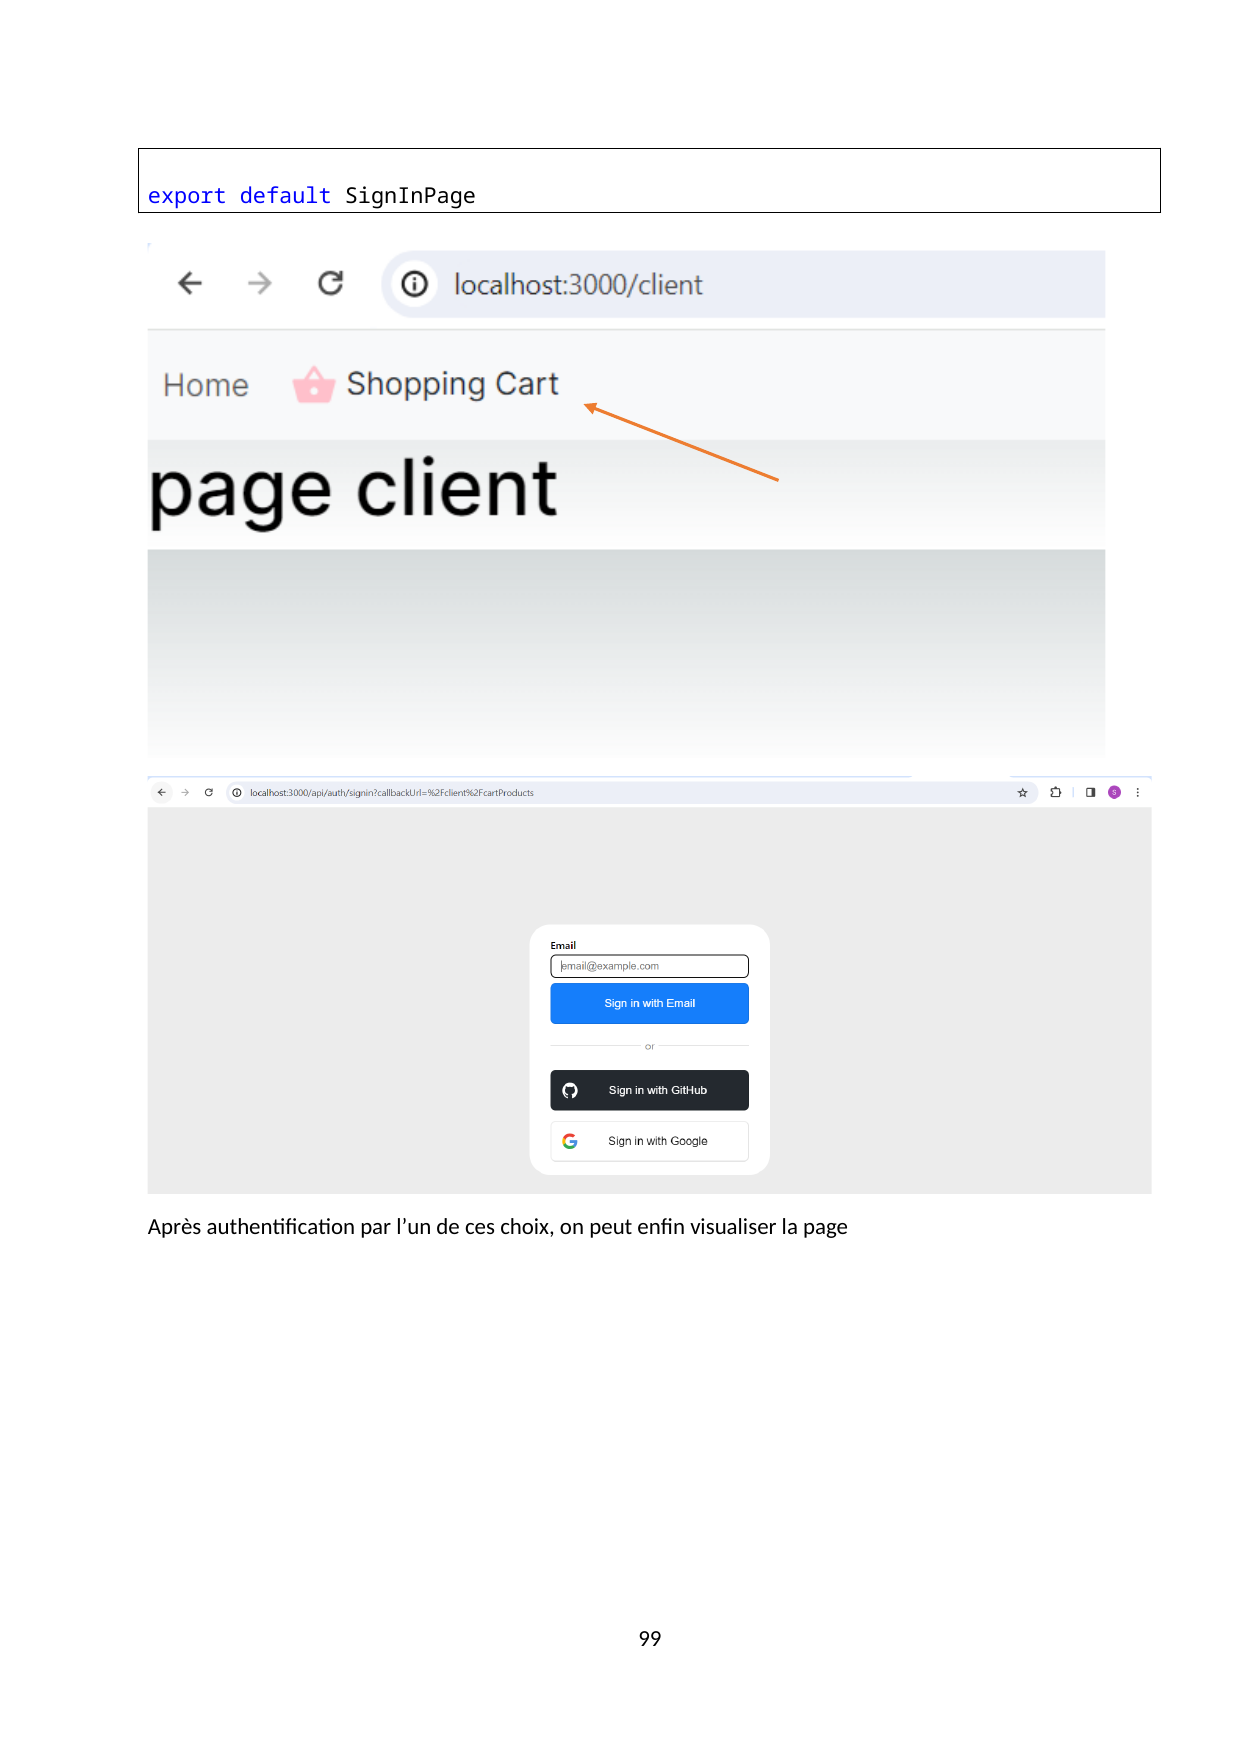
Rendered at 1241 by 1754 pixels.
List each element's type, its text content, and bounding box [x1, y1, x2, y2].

picture [147, 243, 1106, 758]
text export default SignInPage [139, 177, 1160, 212]
text Après authentification par l’un de ces choix, on peut enfin visualiser la page [148, 1212, 1152, 1240]
picture [147, 776, 1152, 1194]
